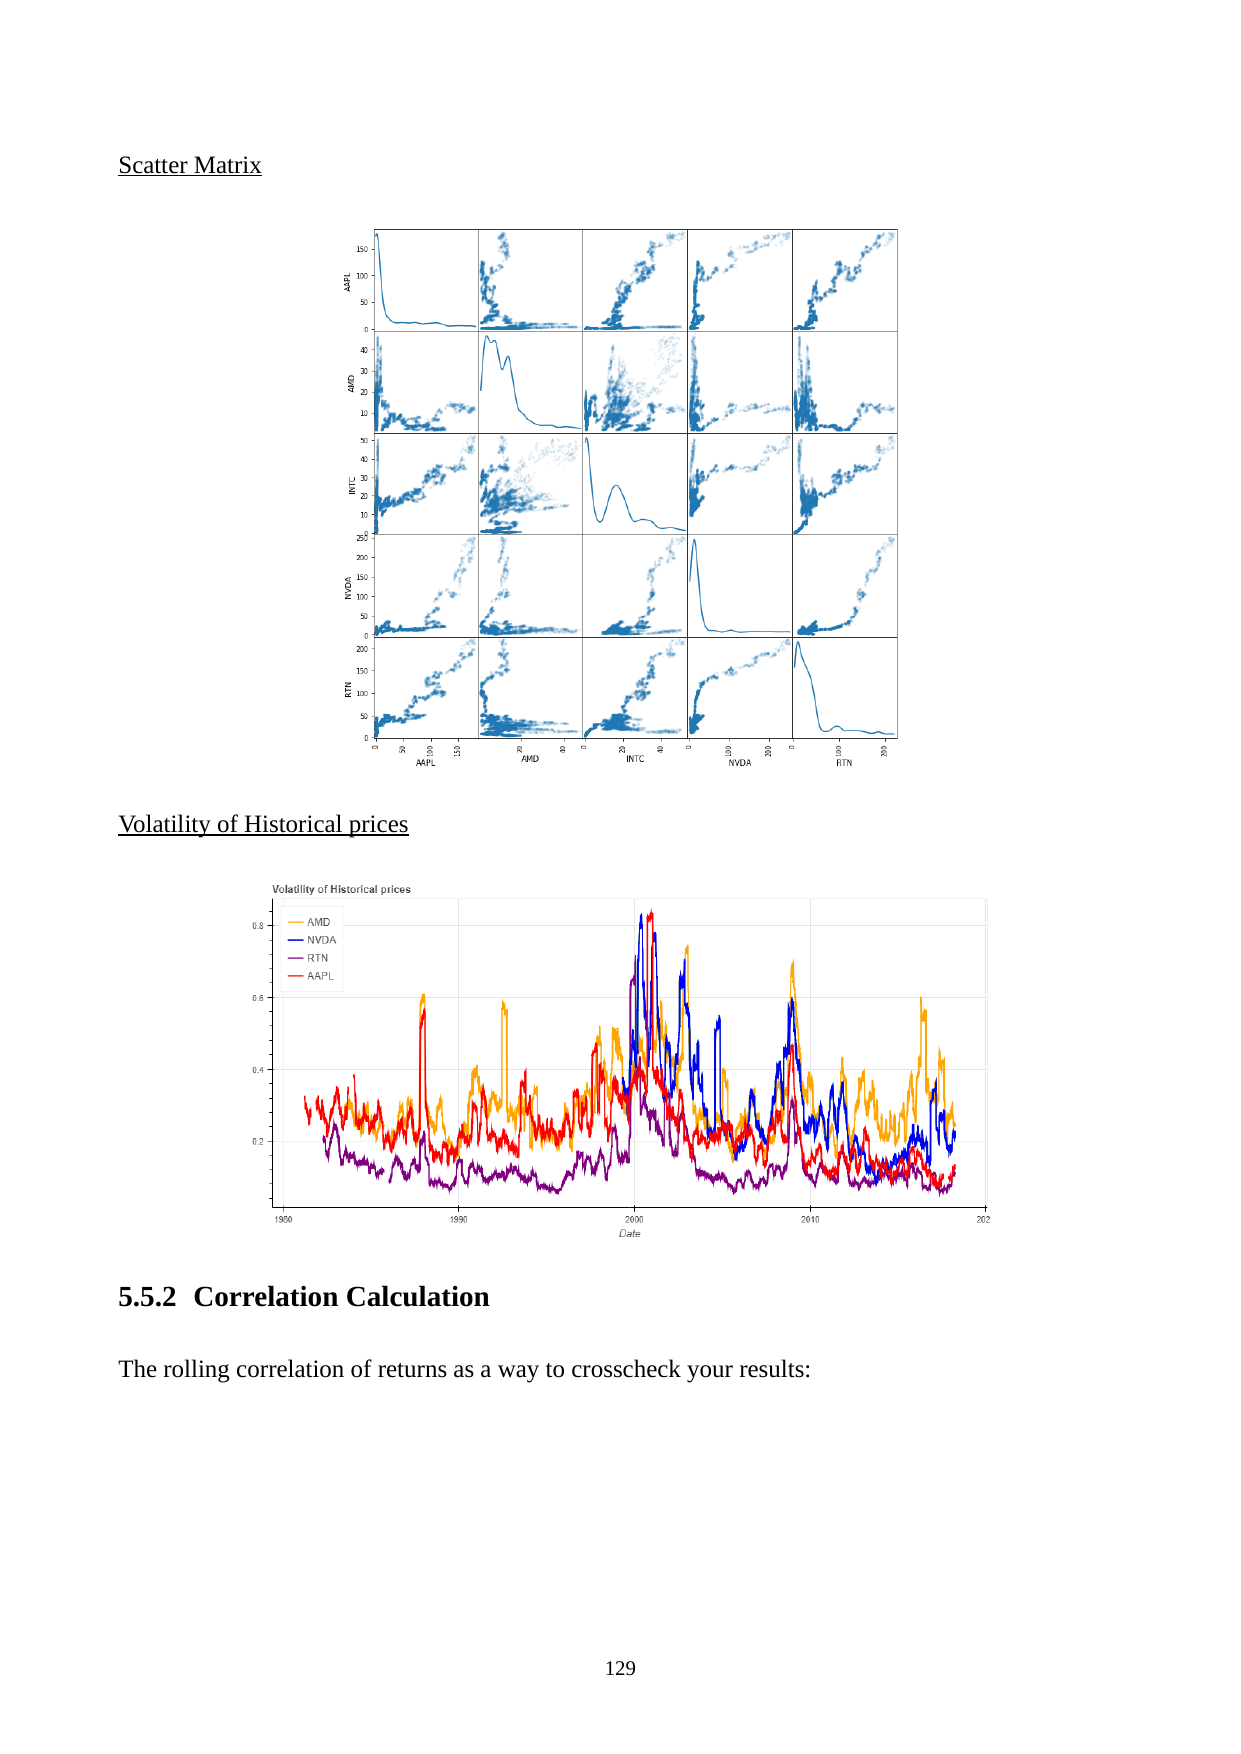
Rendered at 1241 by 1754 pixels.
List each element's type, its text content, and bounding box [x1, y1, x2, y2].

text The rolling correlation of returns as a way to crosscheck your results: [118, 1354, 1122, 1383]
picture [339, 218, 901, 770]
subtitle Correlation Calculation [118, 1279, 1122, 1313]
picture [245, 877, 995, 1240]
subtitle Scatter Matrix [118, 150, 1122, 179]
subtitle Volatility of Historical prices [118, 809, 1122, 838]
